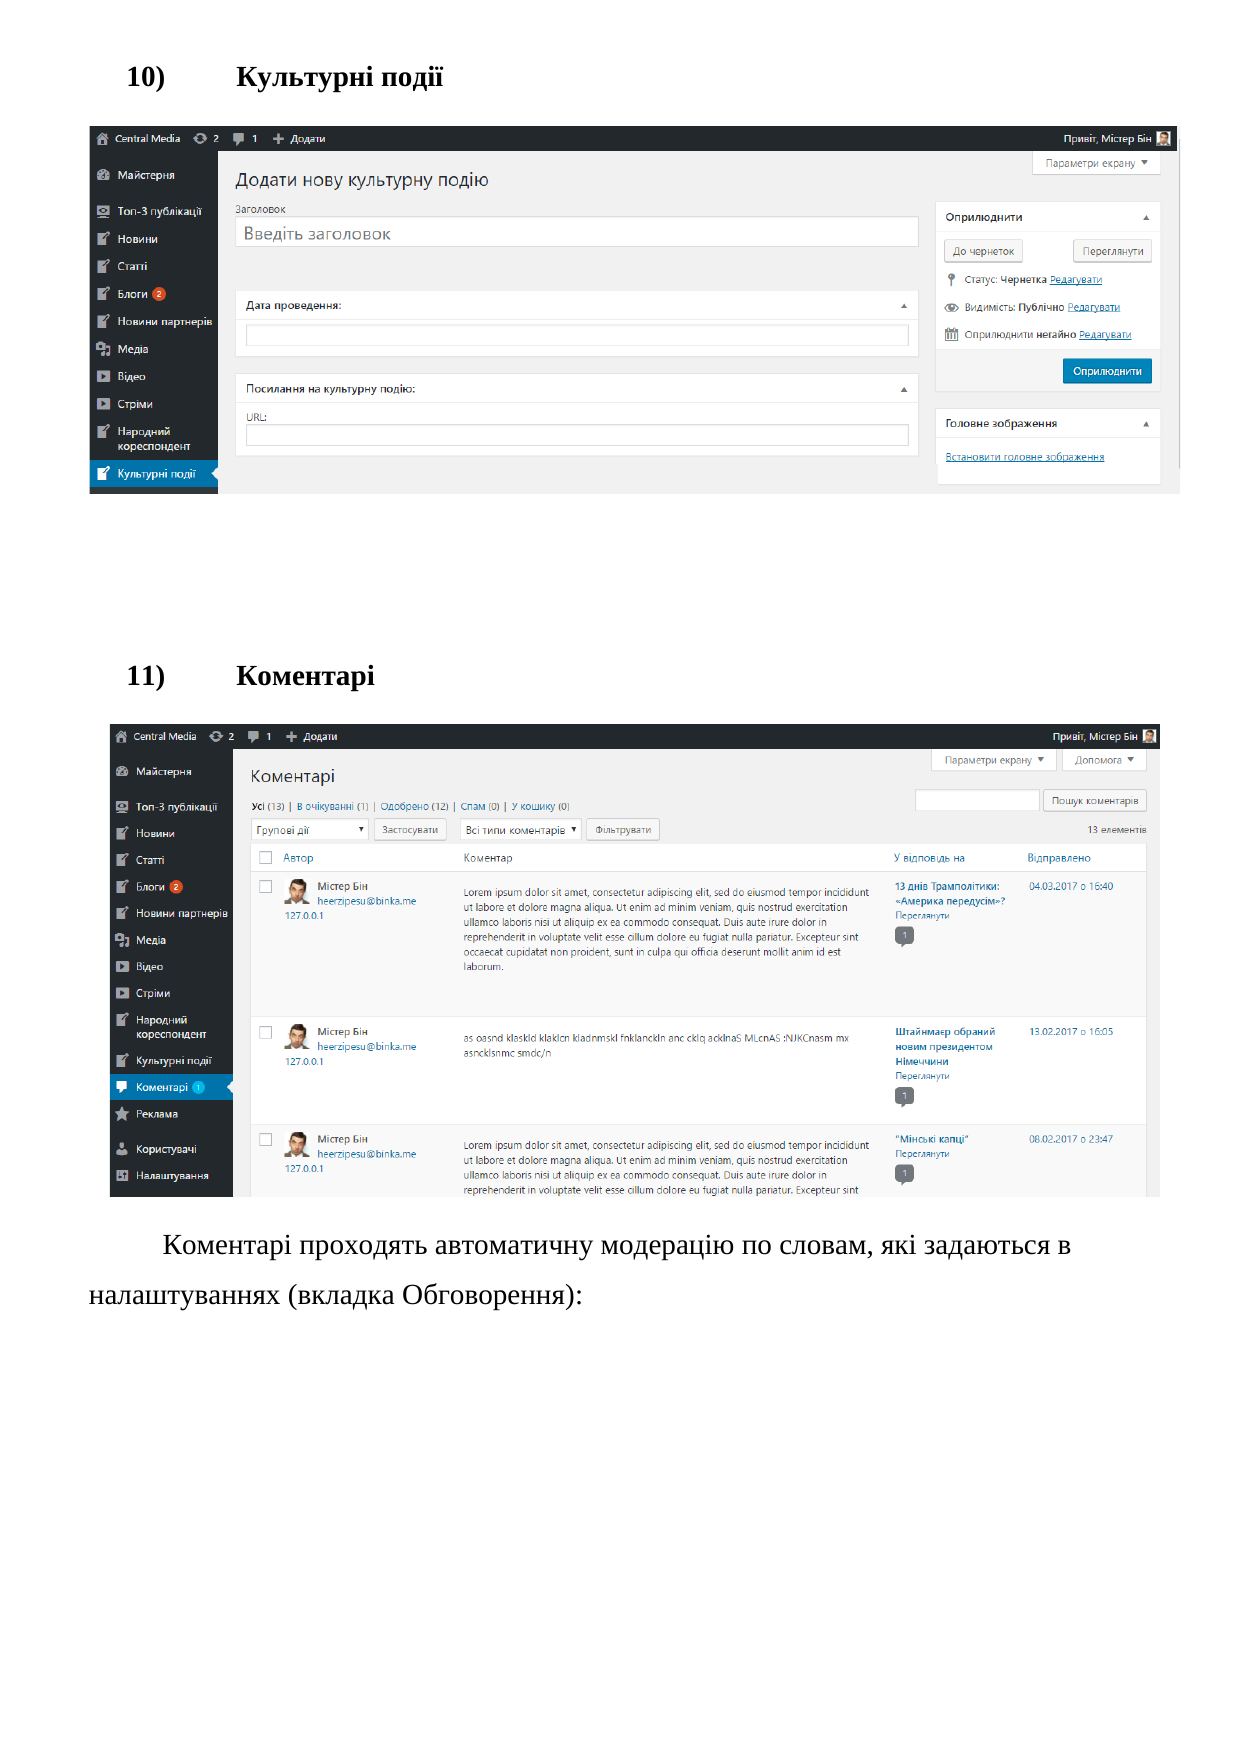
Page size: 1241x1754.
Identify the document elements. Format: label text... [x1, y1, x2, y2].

text Коментарі проходять автоматичну модерацію по словам, які задаються в налаштуваннях (вкладка Обговорення): [89, 1227, 1181, 1311]
picture [89, 126, 1181, 494]
list Коментарі [126, 658, 1181, 691]
picture [117, 1082, 126, 1092]
picture [98, 467, 109, 479]
picture [109, 724, 1160, 1197]
list Культурні події [126, 59, 1181, 93]
